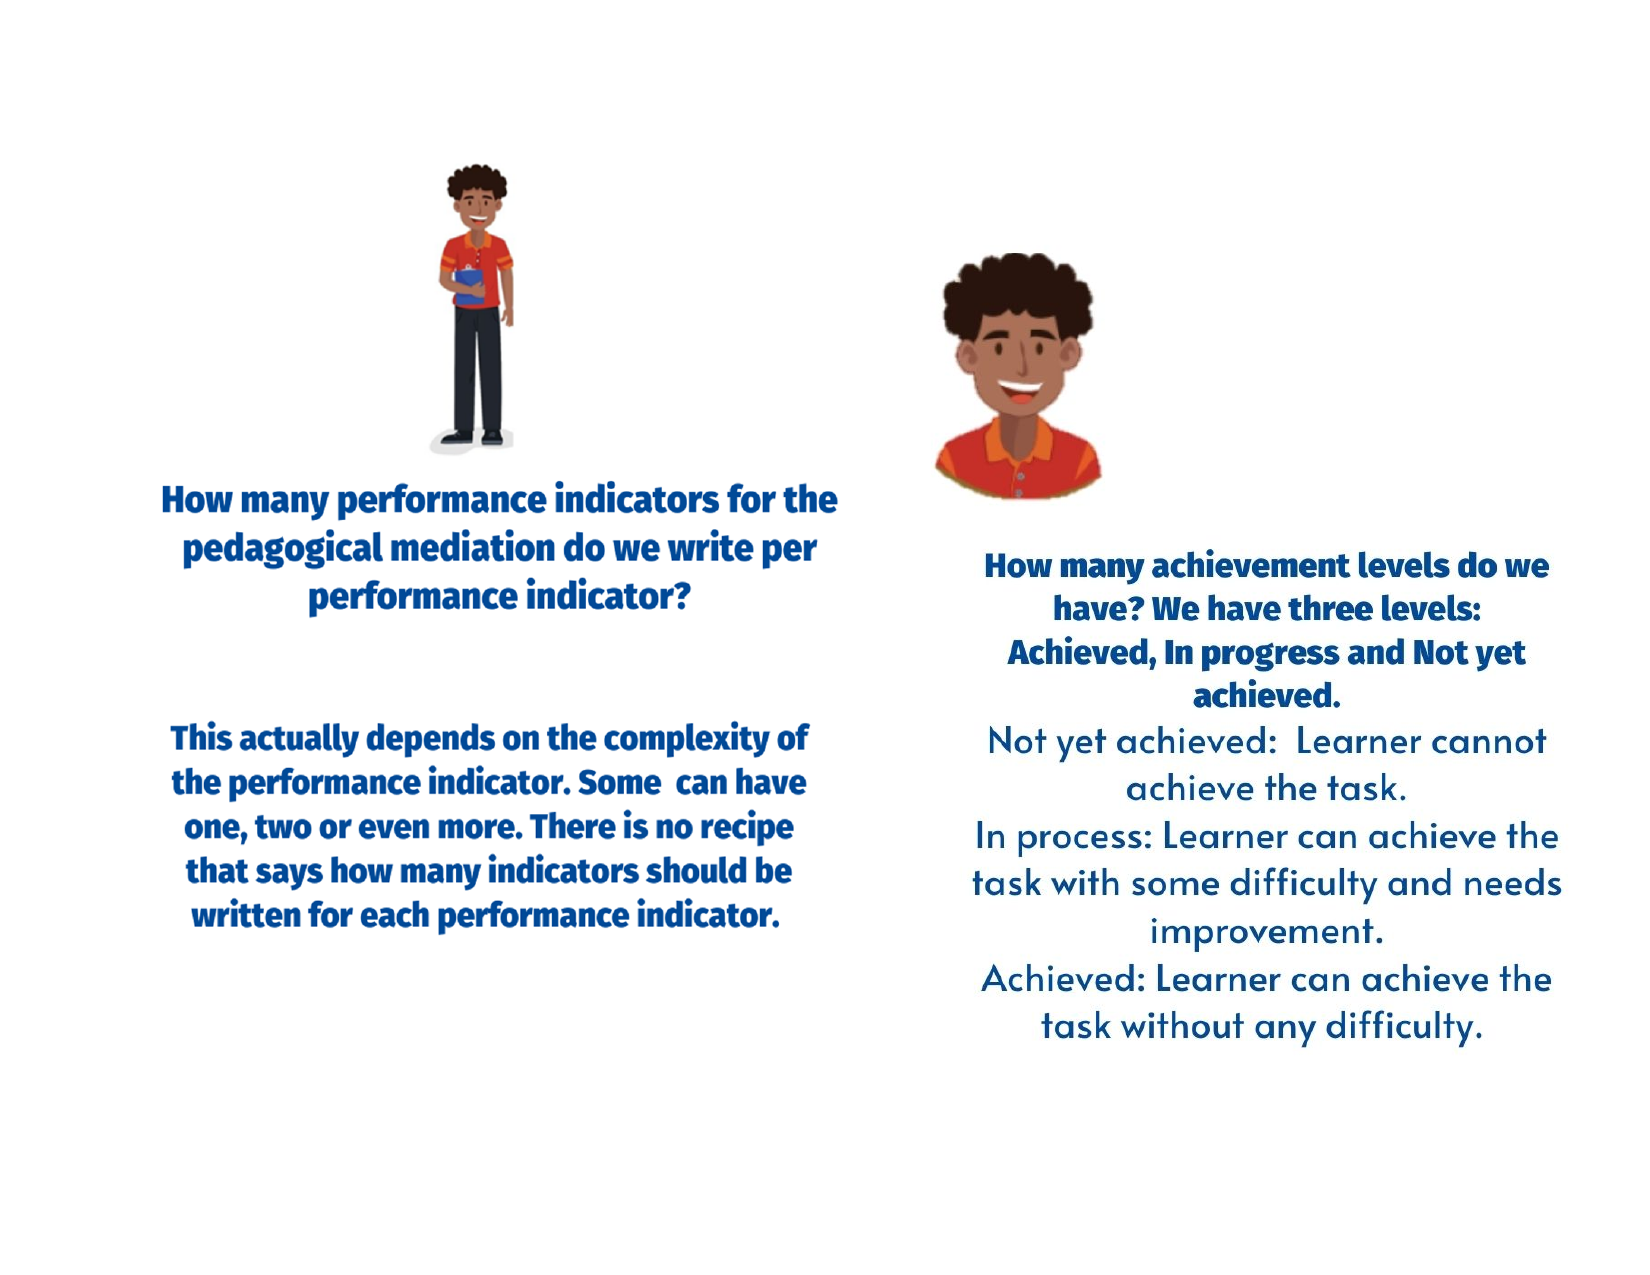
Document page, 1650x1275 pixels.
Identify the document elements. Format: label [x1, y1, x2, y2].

picture [916, 220, 1614, 1076]
picture [150, 150, 851, 1116]
